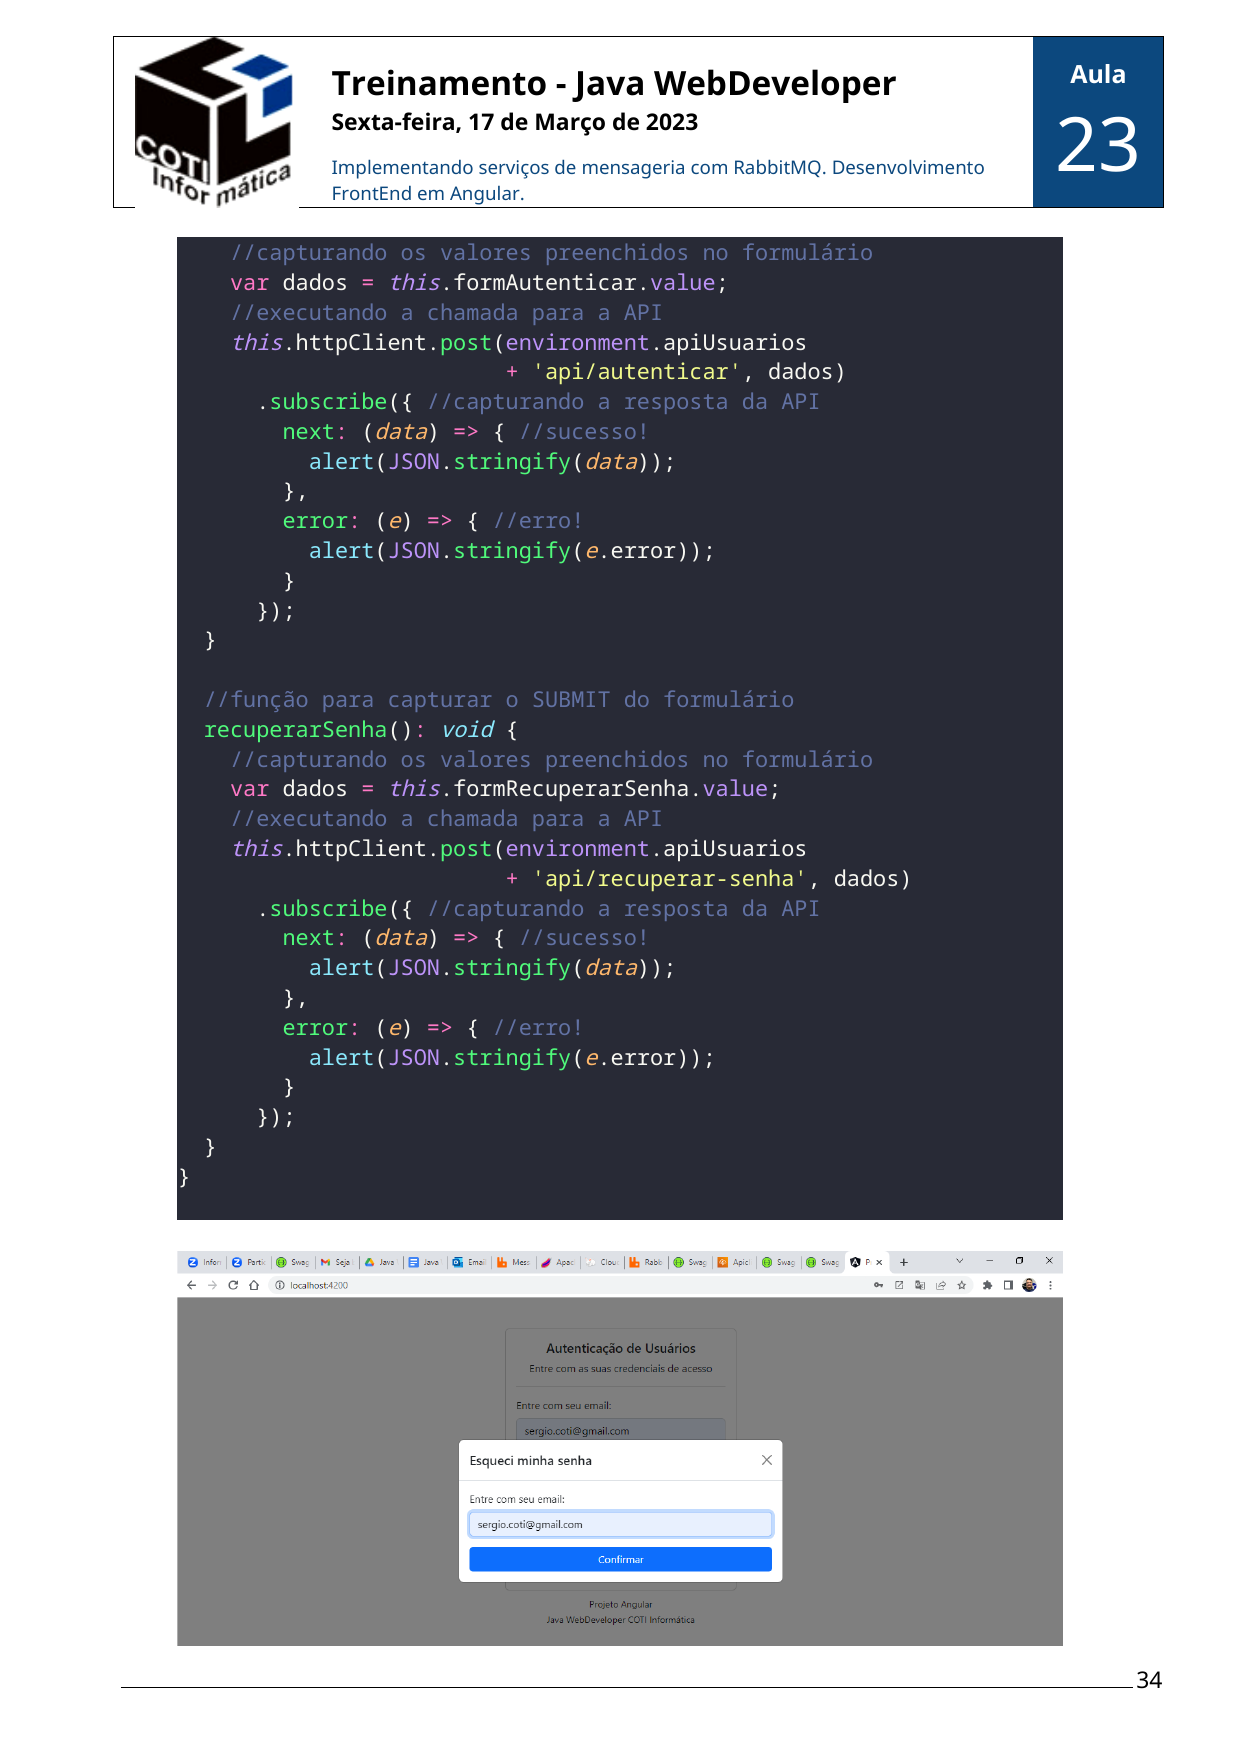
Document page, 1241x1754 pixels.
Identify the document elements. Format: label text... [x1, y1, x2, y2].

text } [177, 1071, 1063, 1101]
picture [177, 1251, 1063, 1646]
text this.httpClient.post(environment.apiUsuarios [177, 326, 1063, 356]
text .subscribe({ //capturando a resposta da API [177, 386, 1063, 416]
text alert(JSON.stringify(data)); [177, 446, 1063, 475]
text this.httpClient.post(environment.apiUsuarios [177, 833, 1063, 863]
text next: (data) => { //sucesso! [177, 416, 1063, 446]
text alert(JSON.stringify(e.error)); [177, 1041, 1063, 1071]
text var dados = this.formAutenticar.value; [177, 267, 1063, 297]
text + 'api/autenticar', dados) [177, 356, 1063, 386]
text .subscribe({ //capturando a resposta da API [177, 892, 1063, 922]
text //função para capturar o SUBMIT do formulário [177, 684, 1063, 714]
text alert(JSON.stringify(data)); [177, 952, 1063, 982]
text } [177, 1131, 1063, 1161]
text //capturando os valores preenchidos no formulário [177, 237, 1063, 267]
text }, [177, 982, 1063, 1012]
text + 'api/recuperar-senha', dados) [177, 863, 1063, 892]
text //executando a chamada para a API [177, 803, 1063, 833]
text } [177, 565, 1063, 594]
text error: (e) => { //erro! [177, 505, 1063, 535]
text next: (data) => { //sucesso! [177, 922, 1063, 952]
text //capturando os valores preenchidos no formulário [177, 743, 1063, 773]
text alert(JSON.stringify(e.error)); [177, 535, 1063, 565]
text //executando a chamada para a API [177, 297, 1063, 326]
text } [177, 624, 1063, 654]
text }); [177, 1101, 1063, 1131]
text } [177, 1161, 1063, 1190]
text recuperarSenha(): void { [177, 714, 1063, 743]
text }, [177, 475, 1063, 505]
text var dados = this.formRecuperarSenha.value; [177, 773, 1063, 803]
text error: (e) => { //erro! [177, 1012, 1063, 1041]
text }); [177, 594, 1063, 624]
